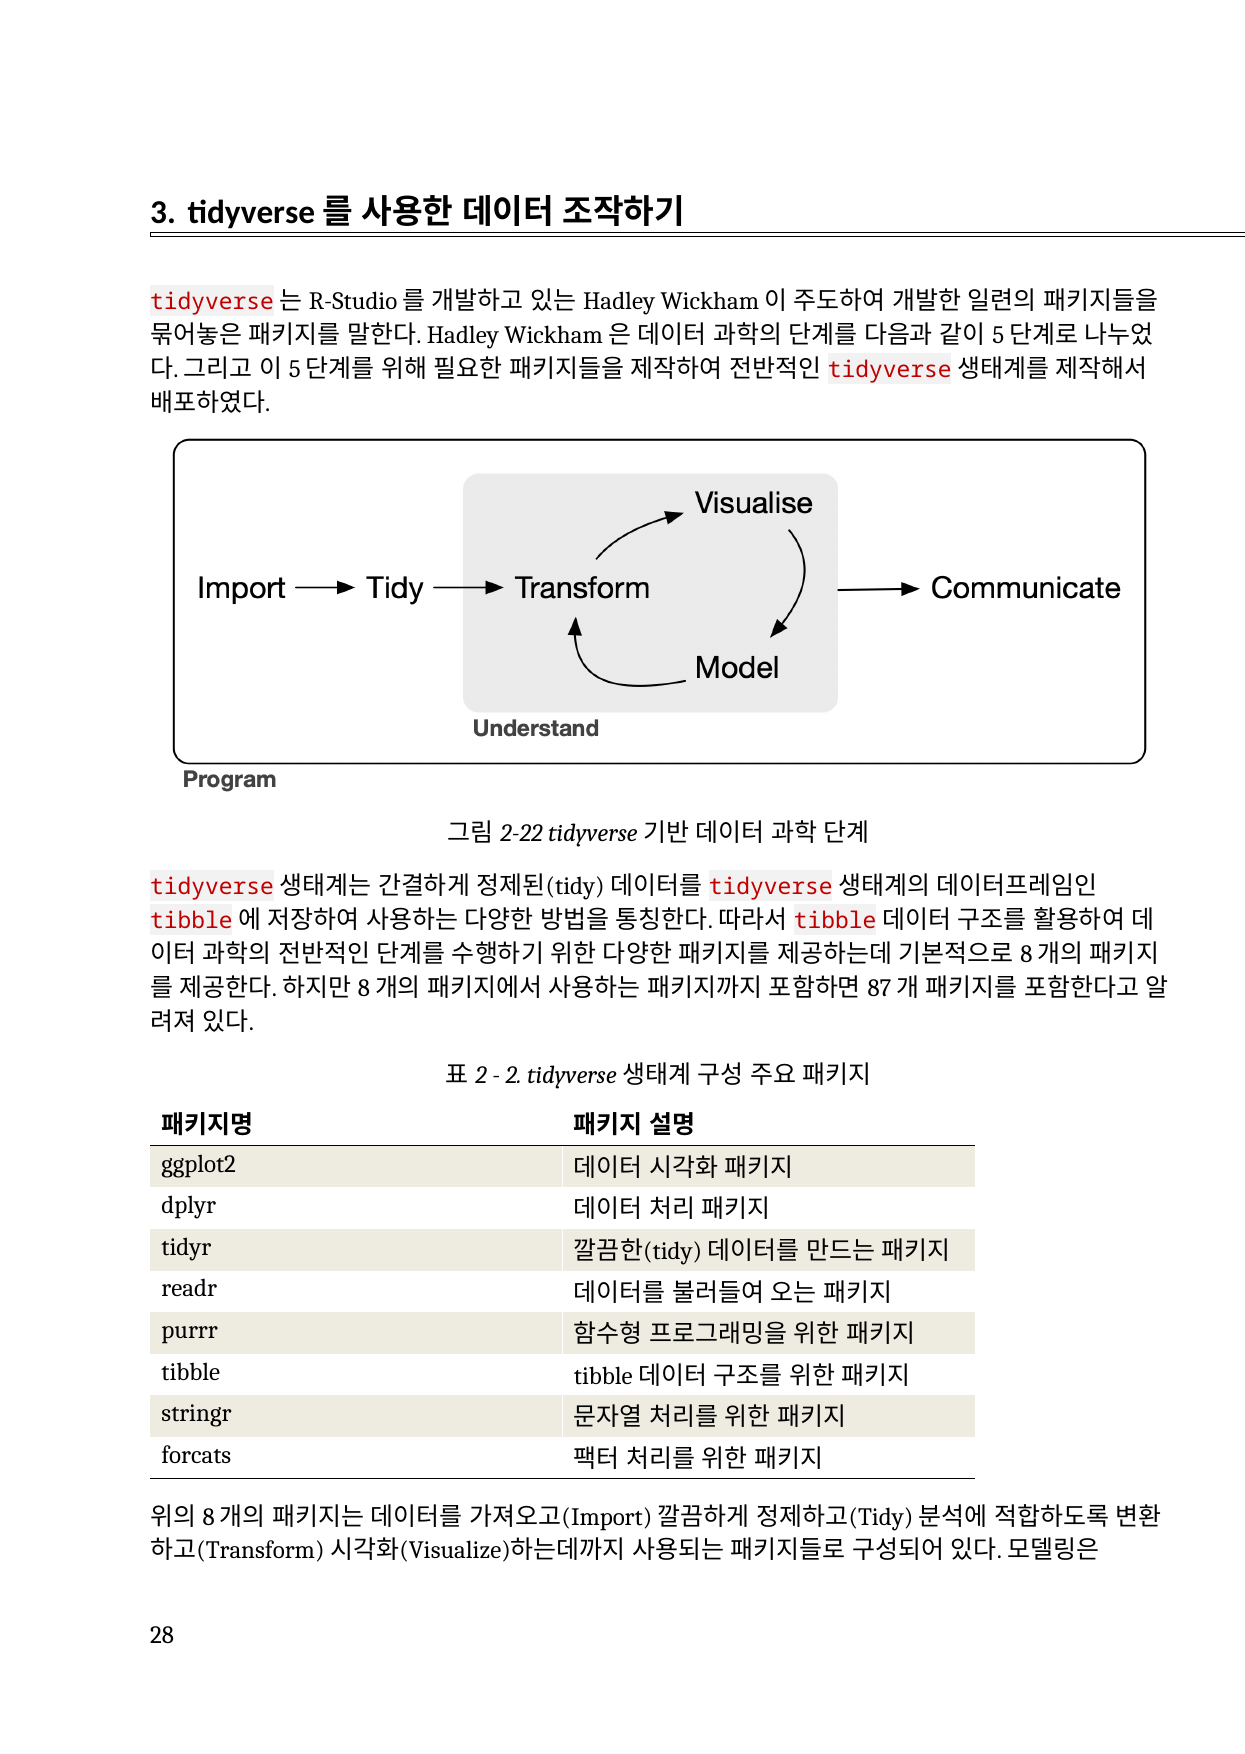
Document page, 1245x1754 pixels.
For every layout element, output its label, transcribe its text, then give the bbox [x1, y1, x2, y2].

text tidyverse 는 R-Studio를 개발하고 있는 Hadley Wickham이 주도하여 개발한 일련의 패키지들을 묶어놓은 패키지를 말한다. Hadley Wickham은 데이터 과학의 단계를 다음과 같이 5단계로 나누었다. 그리고 이 5단계를 위해 필요한 패키지들을 제작하여 전반적인 tidyverse 생태계를 제작해서 배포하였다. [150, 282, 1170, 419]
text tidyverse 생태계는 간결하게 정제된(tidy) 데이터를 tidyverse 생태계의 데이터프레임인 tibble 에 저장하여 사용하는 다양한 방법을 통칭한다. 따라서 tibble 데이터 구조를 활용하여 데이터 과학의 전반적인 단계를 수행하기 위한 다양한 패키지를 제공하는데 기본적으로 8개의 패키지를 제공한다. 하지만 8개의 패키지에서 사용하는 패키지까지 포함하면 87개 패키지를 포함한다고 알려져 있다. [150, 868, 1170, 1038]
table_cell ggplot2 [150, 1146, 562, 1187]
table_cell 데이터를 불러들여 오는 패키지 [563, 1271, 975, 1312]
table_cell dplyr [150, 1188, 562, 1229]
text 그림 2-22 tidyverse 기반 데이터 과학 단계 [150, 815, 1170, 849]
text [150, 1498, 1170, 1566]
picture [172, 437, 1148, 794]
table_cell 함수형 프로그래밍을 위한 패키지 [563, 1312, 975, 1354]
table_cell readr [150, 1271, 562, 1312]
table_cell tibble [150, 1354, 562, 1395]
table_cell forcats [150, 1437, 562, 1478]
table_cell 데이터 시각화 패키지 [563, 1146, 975, 1187]
table_header 패키지명 [150, 1103, 562, 1145]
table_header 패키지 설명 [563, 1103, 975, 1145]
table_cell tidyr [150, 1229, 562, 1271]
table_cell purrr [150, 1312, 562, 1354]
table_cell 데이터 처리 패키지 [563, 1188, 975, 1229]
table_cell 깔끔한(tidy) 데이터를 만드는 패키지 [563, 1229, 975, 1271]
text 표 2 - 2. tidyverse 생태계 구성 주요 패키지 [150, 1057, 1170, 1091]
table_cell 문자열 처리를 위한 패키지 [563, 1395, 975, 1437]
table_cell stringr [150, 1395, 562, 1437]
subtitle tidyverse를 사용한 데이터 조작하기 [150, 187, 1170, 232]
table_cell tibble 데이터 구조를 위한 패키지 [563, 1354, 975, 1395]
table_cell 팩터 처리를 위한 패키지 [563, 1437, 975, 1478]
